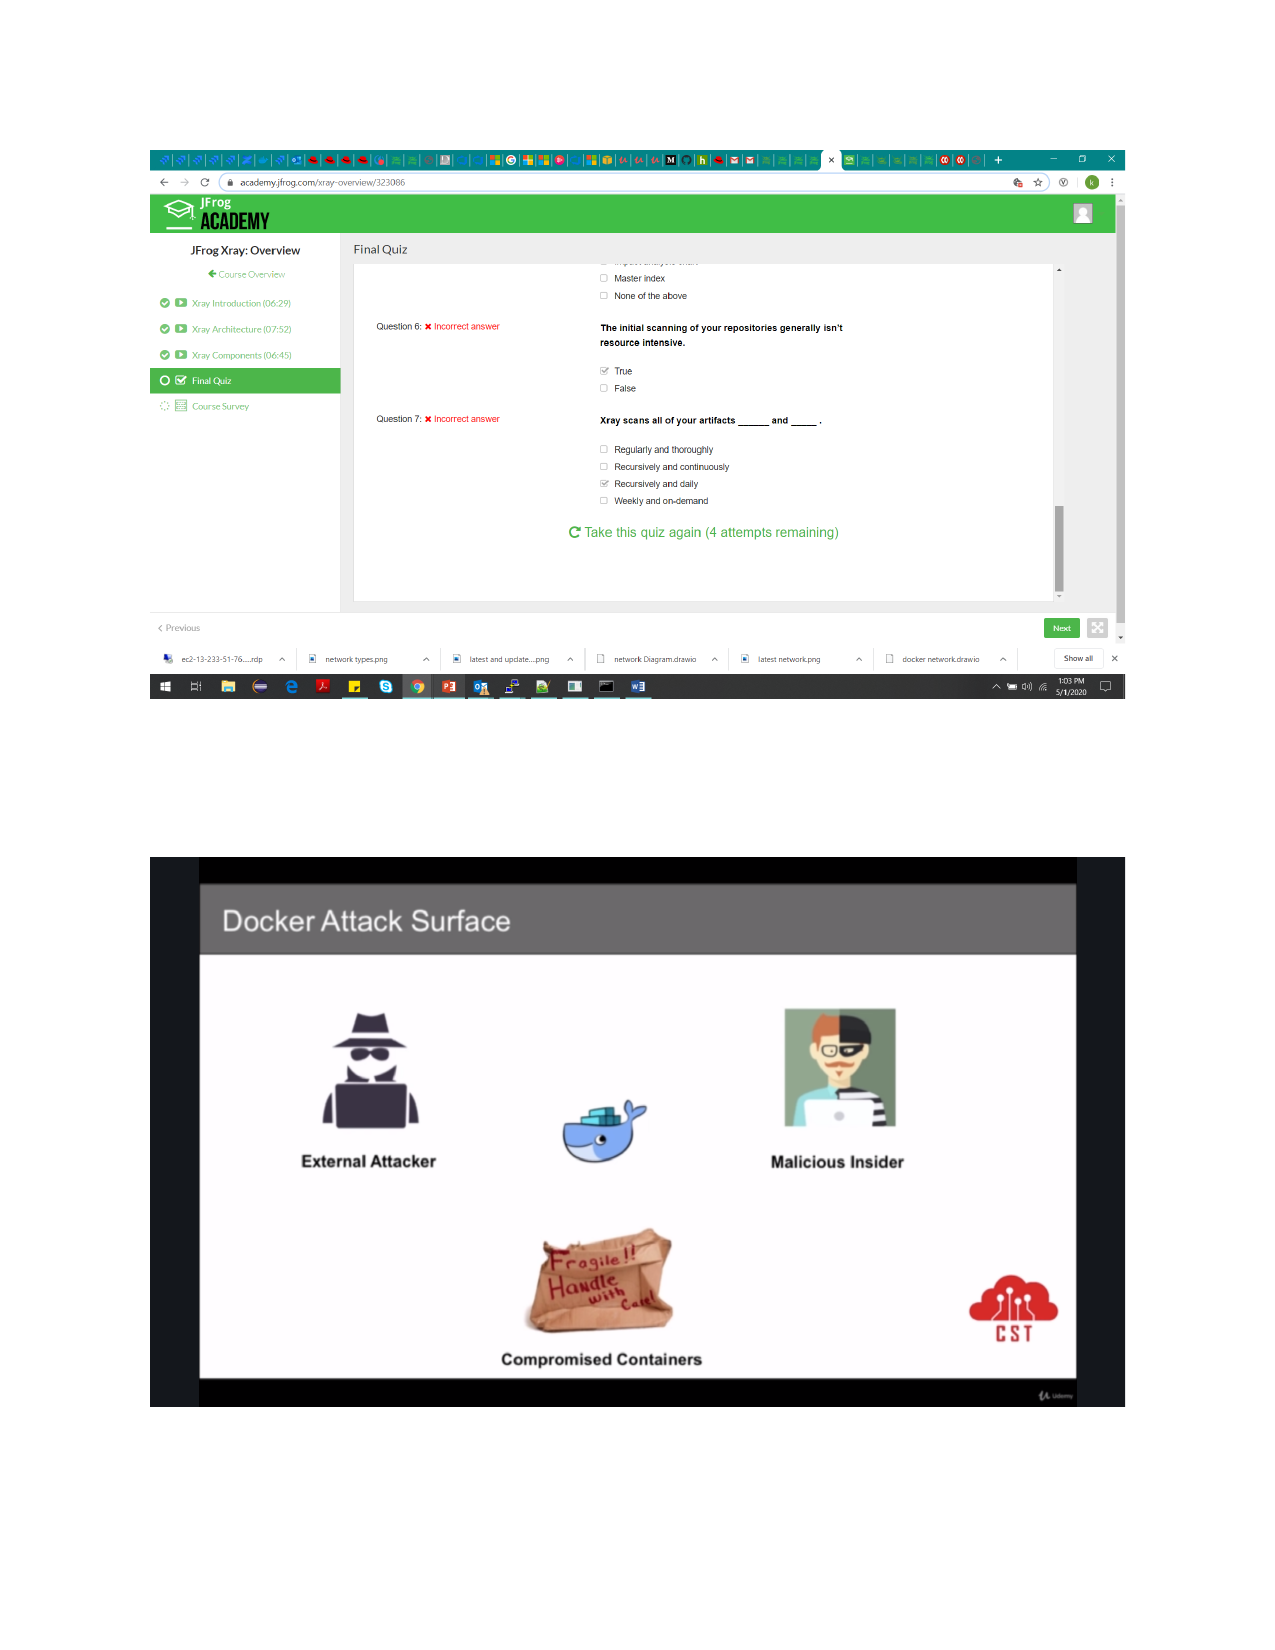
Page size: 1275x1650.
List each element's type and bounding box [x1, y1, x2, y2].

picture [150, 857, 1125, 1407]
picture [150, 150, 1125, 699]
